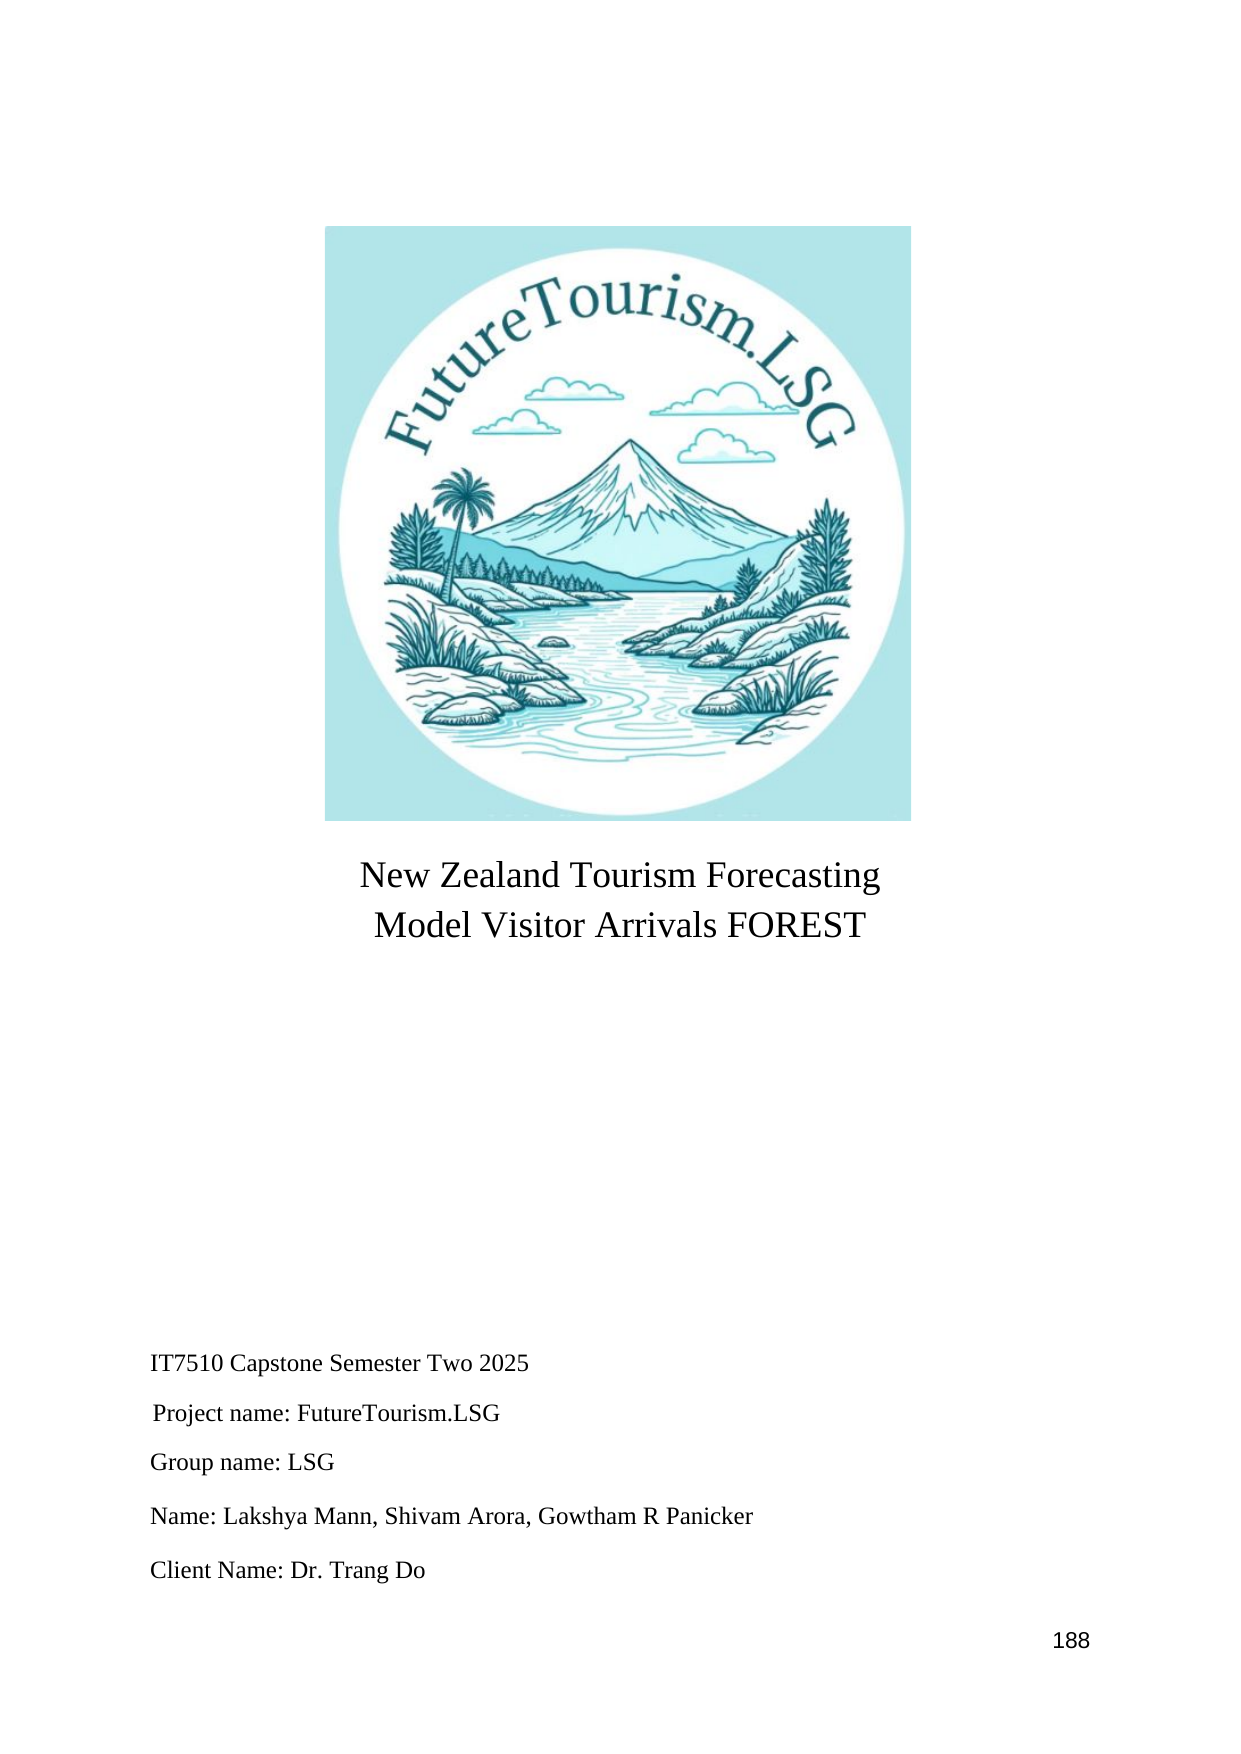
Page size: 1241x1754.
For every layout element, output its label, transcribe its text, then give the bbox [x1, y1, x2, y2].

text Client Name: Dr. Trang Do [150, 1555, 1090, 1584]
text IT7510 Capstone Semester Two 2025 [150, 1348, 1090, 1377]
picture [324, 226, 913, 821]
text Group name: LSG [150, 1447, 1090, 1476]
text Project name: FutureTourism.LSG [152, 1398, 1090, 1427]
text New Zealand Tourism Forecasting [150, 853, 1090, 896]
text Model Visitor Arrivals FOREST [150, 902, 1090, 945]
text Name: Lakshya Mann, Shivam Arora, Gowtham R Panicker [150, 1501, 1090, 1530]
